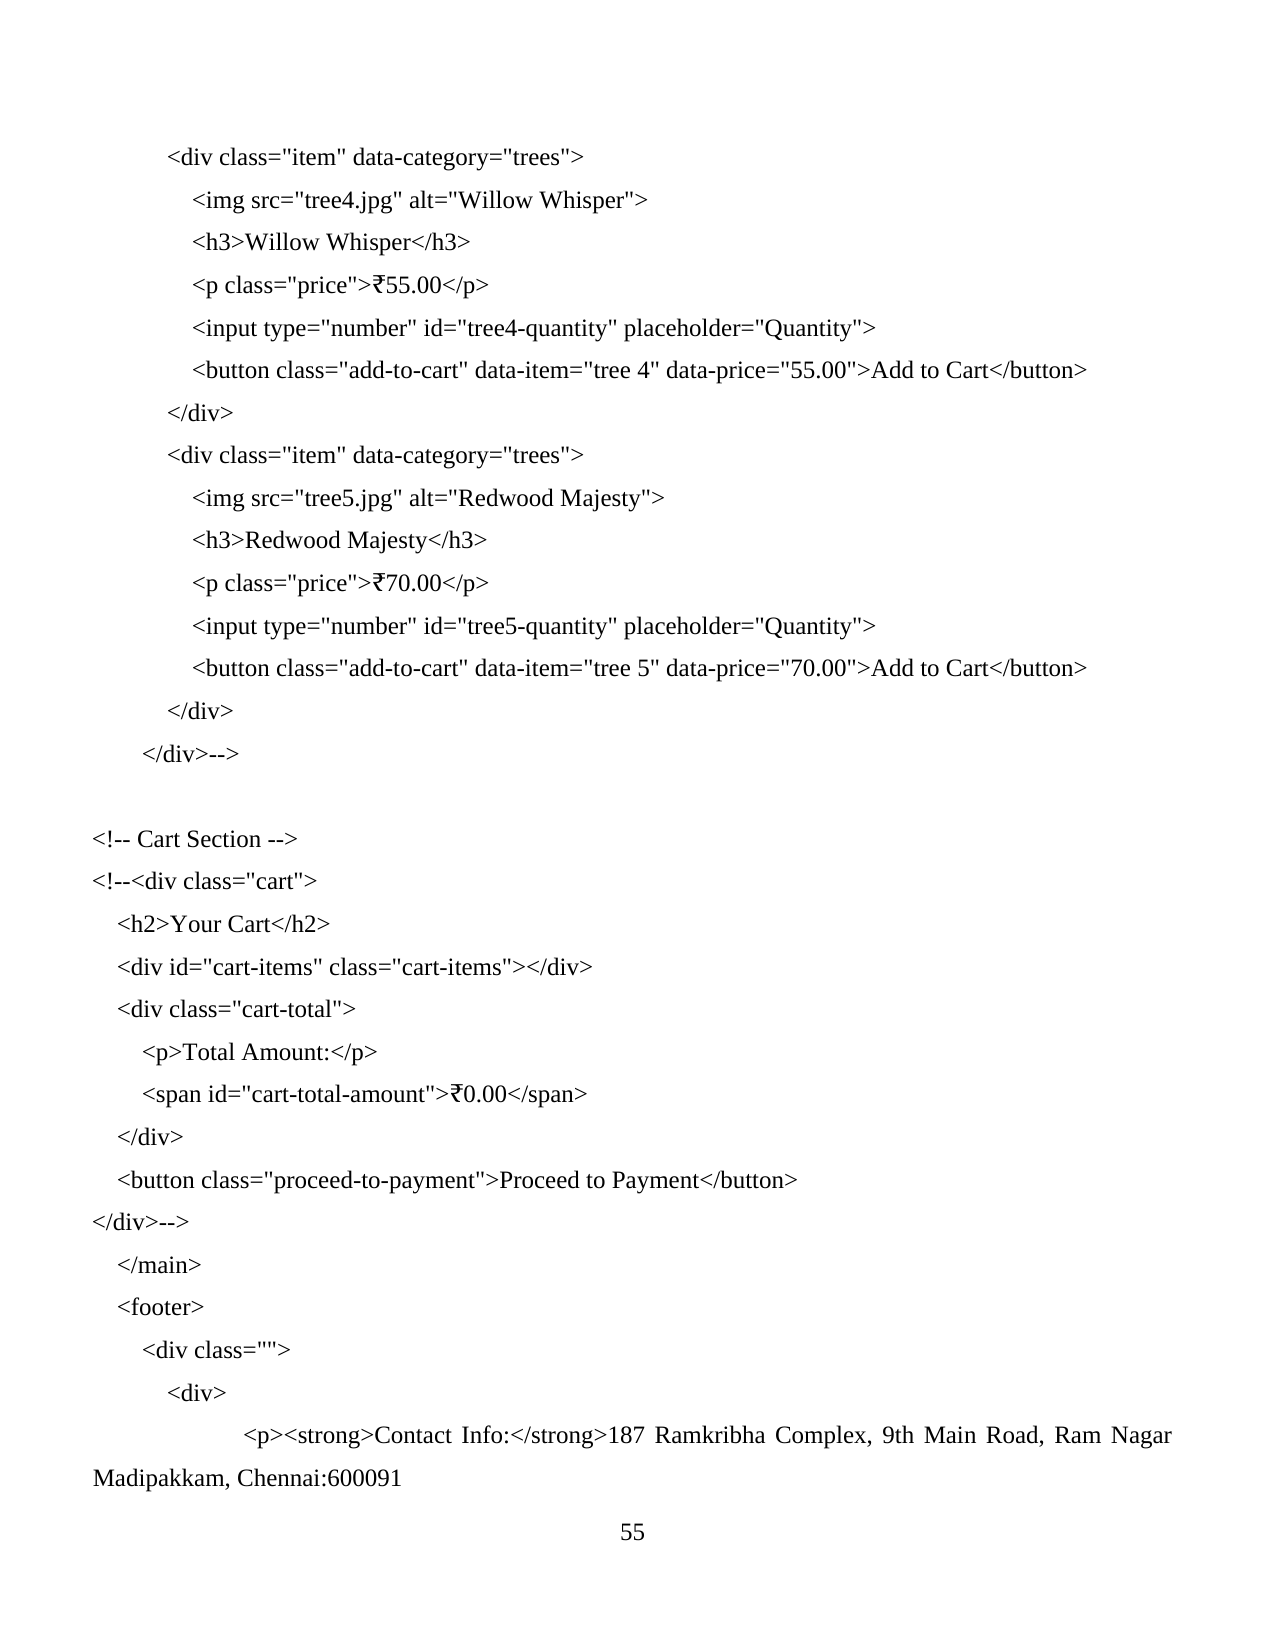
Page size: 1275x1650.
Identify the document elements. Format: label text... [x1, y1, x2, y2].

text <img src="tree5.jpg" alt="Redwood Majesty"> [92, 483, 1173, 512]
text </div> [92, 1122, 1173, 1151]
text <button class="add-to-cart" data-item="tree 4" data-price="55.00">Add to Cart</button> [92, 355, 1173, 384]
text </div>--> [92, 1207, 1173, 1236]
text <div class="item" data-category="trees"> [92, 142, 1173, 171]
text <div class="cart-total"> [92, 994, 1173, 1023]
text <div id="cart-items" class="cart-items"></div> [92, 952, 1173, 980]
text <footer> [92, 1292, 1173, 1321]
text <h3>Willow Whisper</h3> [92, 227, 1173, 256]
text <p class="price">₹70.00</p> [92, 568, 1173, 597]
text <!--<div class="cart"> [92, 866, 1173, 895]
text <p>Total Amount:</p> [92, 1037, 1173, 1066]
text <input type="number" id="tree5-quantity" placeholder="Quantity"> [92, 611, 1173, 639]
text <span id="cart-total-amount">₹0.00</span> [92, 1079, 1173, 1108]
text <img src="tree4.jpg" alt="Willow Whisper"> [92, 185, 1173, 213]
text </div>--> [92, 739, 1173, 767]
text </div> [92, 696, 1173, 725]
text <h2>Your Cart</h2> [92, 909, 1173, 938]
text </main> [92, 1250, 1173, 1279]
text <h3>Redwood Majesty</h3> [92, 526, 1173, 554]
text <p><strong>Contact Info:</strong>187 Ramkribha Complex, 9th Main Road, Ram Nagar Madipakkam, Chennai:600091 [92, 1420, 1173, 1492]
text </div> [92, 398, 1173, 427]
text <p class="price">₹55.00</p> [92, 270, 1173, 299]
text <!-- Cart Section --> [92, 824, 1173, 853]
text <button class="proceed-to-payment">Proceed to Payment</button> [92, 1165, 1173, 1193]
text <div class=""> [92, 1335, 1173, 1364]
text <div> [92, 1378, 1173, 1406]
text <div class="item" data-category="trees"> [92, 440, 1173, 469]
text <button class="add-to-cart" data-item="tree 5" data-price="70.00">Add to Cart</button> [92, 653, 1173, 682]
text <input type="number" id="tree4-quantity" placeholder="Quantity"> [92, 313, 1173, 341]
